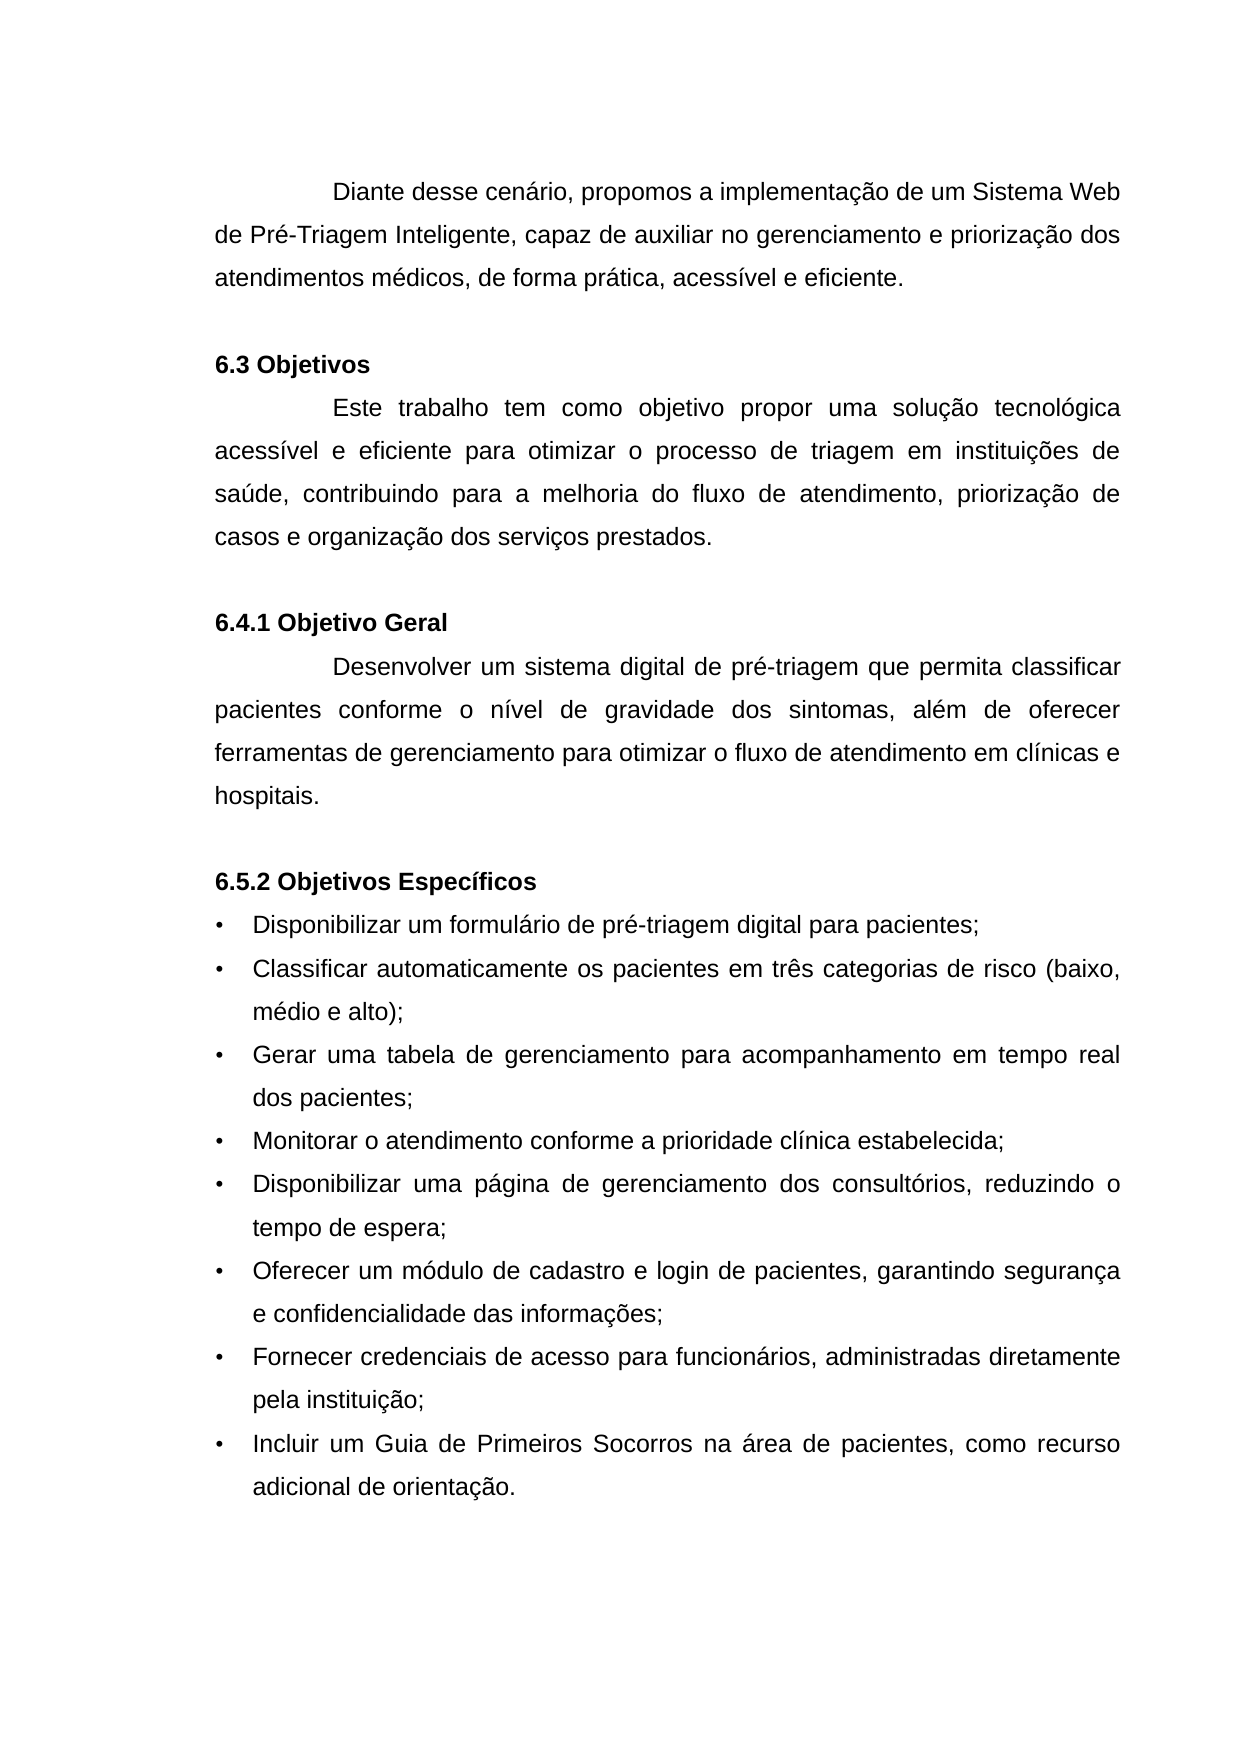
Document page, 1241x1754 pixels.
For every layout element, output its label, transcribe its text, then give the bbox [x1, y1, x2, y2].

list Disponibilizar uma página de gerenciamento dos consultórios, reduzindo o tempo de espera; [215, 1169, 1122, 1241]
list 6.3 Objetivos [215, 350, 1122, 378]
list Gerar uma tabela de gerenciamento para acompanhamento em tempo real dos pacientes; [215, 1040, 1122, 1112]
list Disponibilizar um formulário de pré-triagem digital para pacientes; [215, 910, 1122, 939]
list Este trabalho tem como objetivo propor uma solução tecnológica acessível e eficiente para otimizar o processo de triagem em instituições de saúde, contribuindo para a melhoria do fluxo de atendimento, priorização de casos e organização dos serviços prestados. [214, 393, 1122, 551]
list 6.4.1 Objetivo Geral [215, 608, 1122, 637]
list Oferecer um módulo de cadastro e login de pacientes, garantindo segurança e confidencialidade das informações; [215, 1256, 1122, 1328]
list 6.5.2 Objetivos Específicos [215, 867, 1122, 896]
list Monitorar o atendimento conforme a prioridade clínica estabelecida; [215, 1126, 1122, 1155]
list Fornecer credenciais de acesso para funcionários, administradas diretamente pela instituição; [215, 1342, 1122, 1414]
list Classificar automaticamente os pacientes em três categorias de risco (baixo, médio e alto); [215, 953, 1122, 1026]
list Incluir um Guia de Primeiros Socorros na área de pacientes, como recurso adicional de orientação. [215, 1428, 1122, 1501]
list Desenvolver um sistema digital de pré-triagem que permita classificar pacientes conforme o nível de gravidade dos sintomas, além de oferecer ferramentas de gerenciamento para otimizar o fluxo de atendimento em clínicas e hospitais. [214, 652, 1122, 810]
list Diante desse cenário, propomos a implementação de um Sistema Web de Pré-Triagem Inteligente, capaz de auxiliar no gerenciamento e priorização dos atendimentos médicos, de forma prática, acessível e eficiente. [214, 177, 1122, 292]
